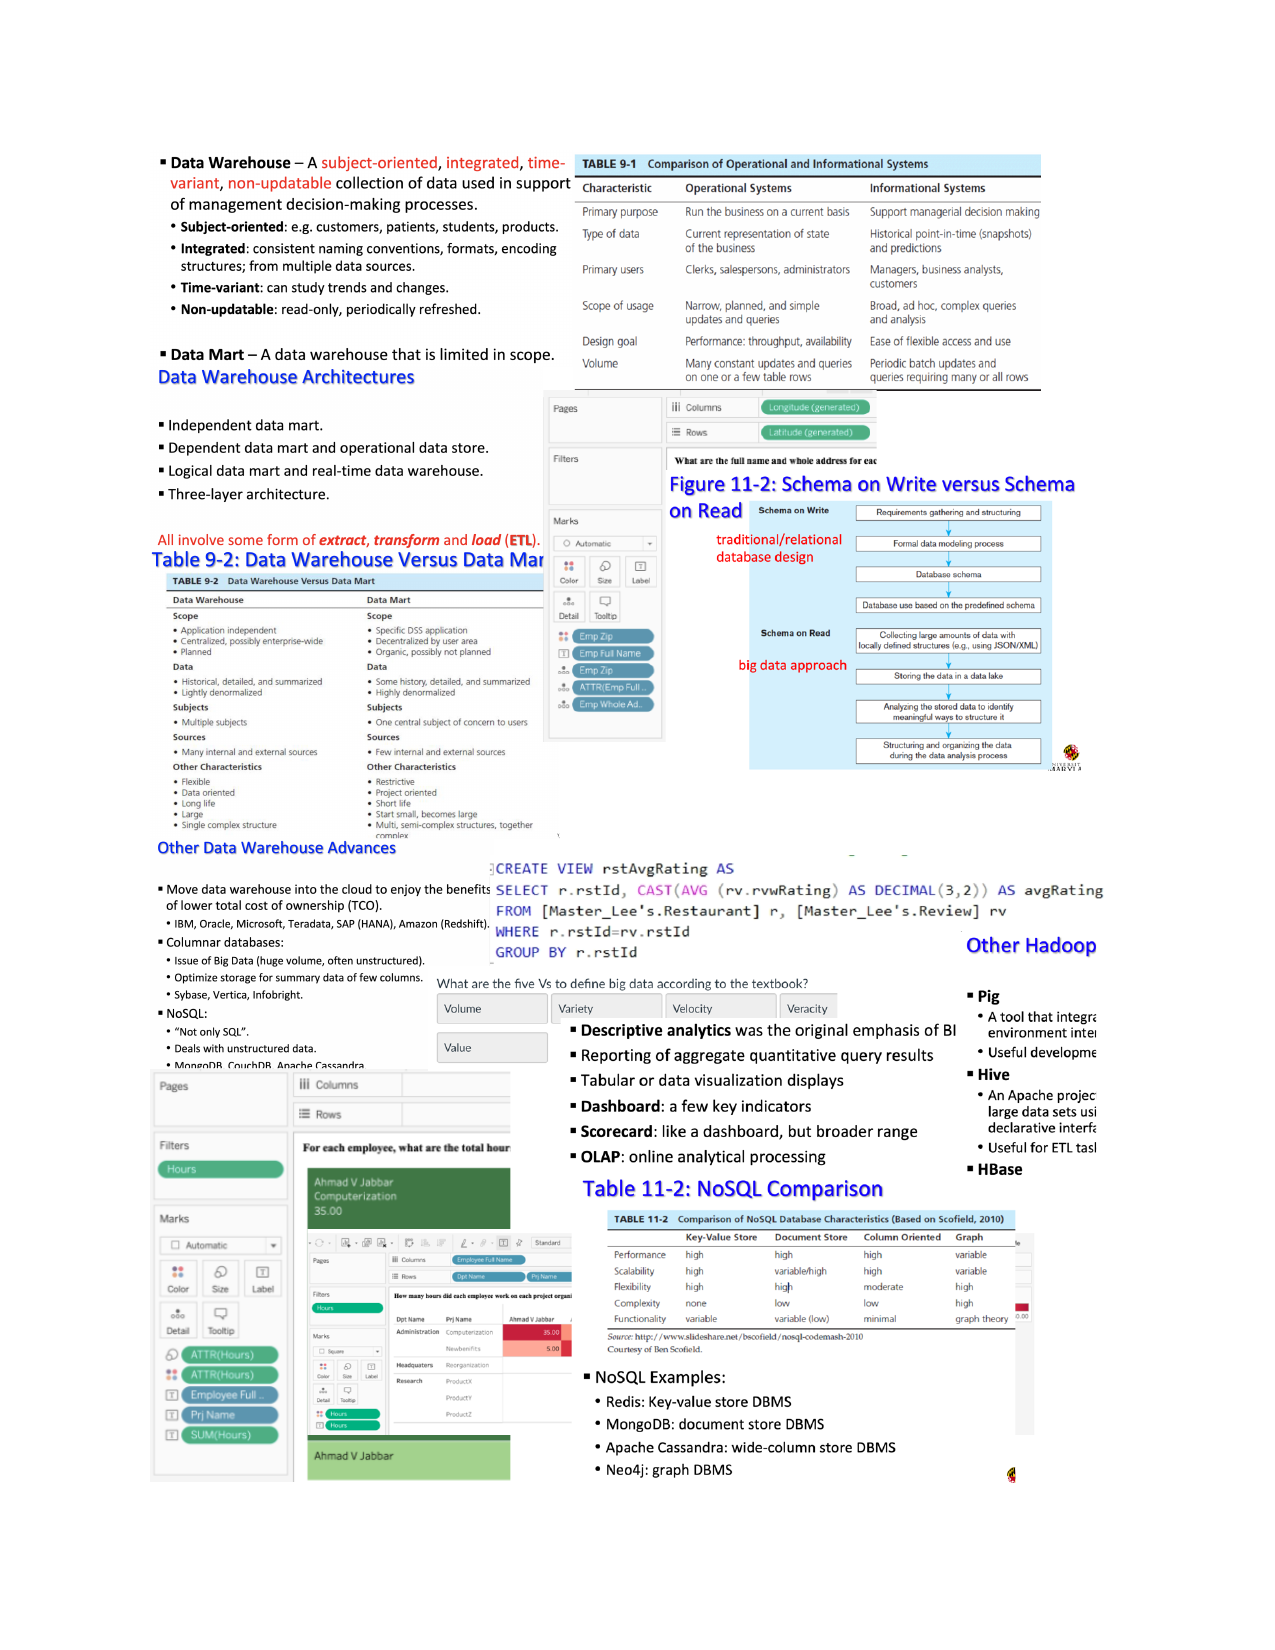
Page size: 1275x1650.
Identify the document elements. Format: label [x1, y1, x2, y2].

picture [150, 150, 1116, 1483]
